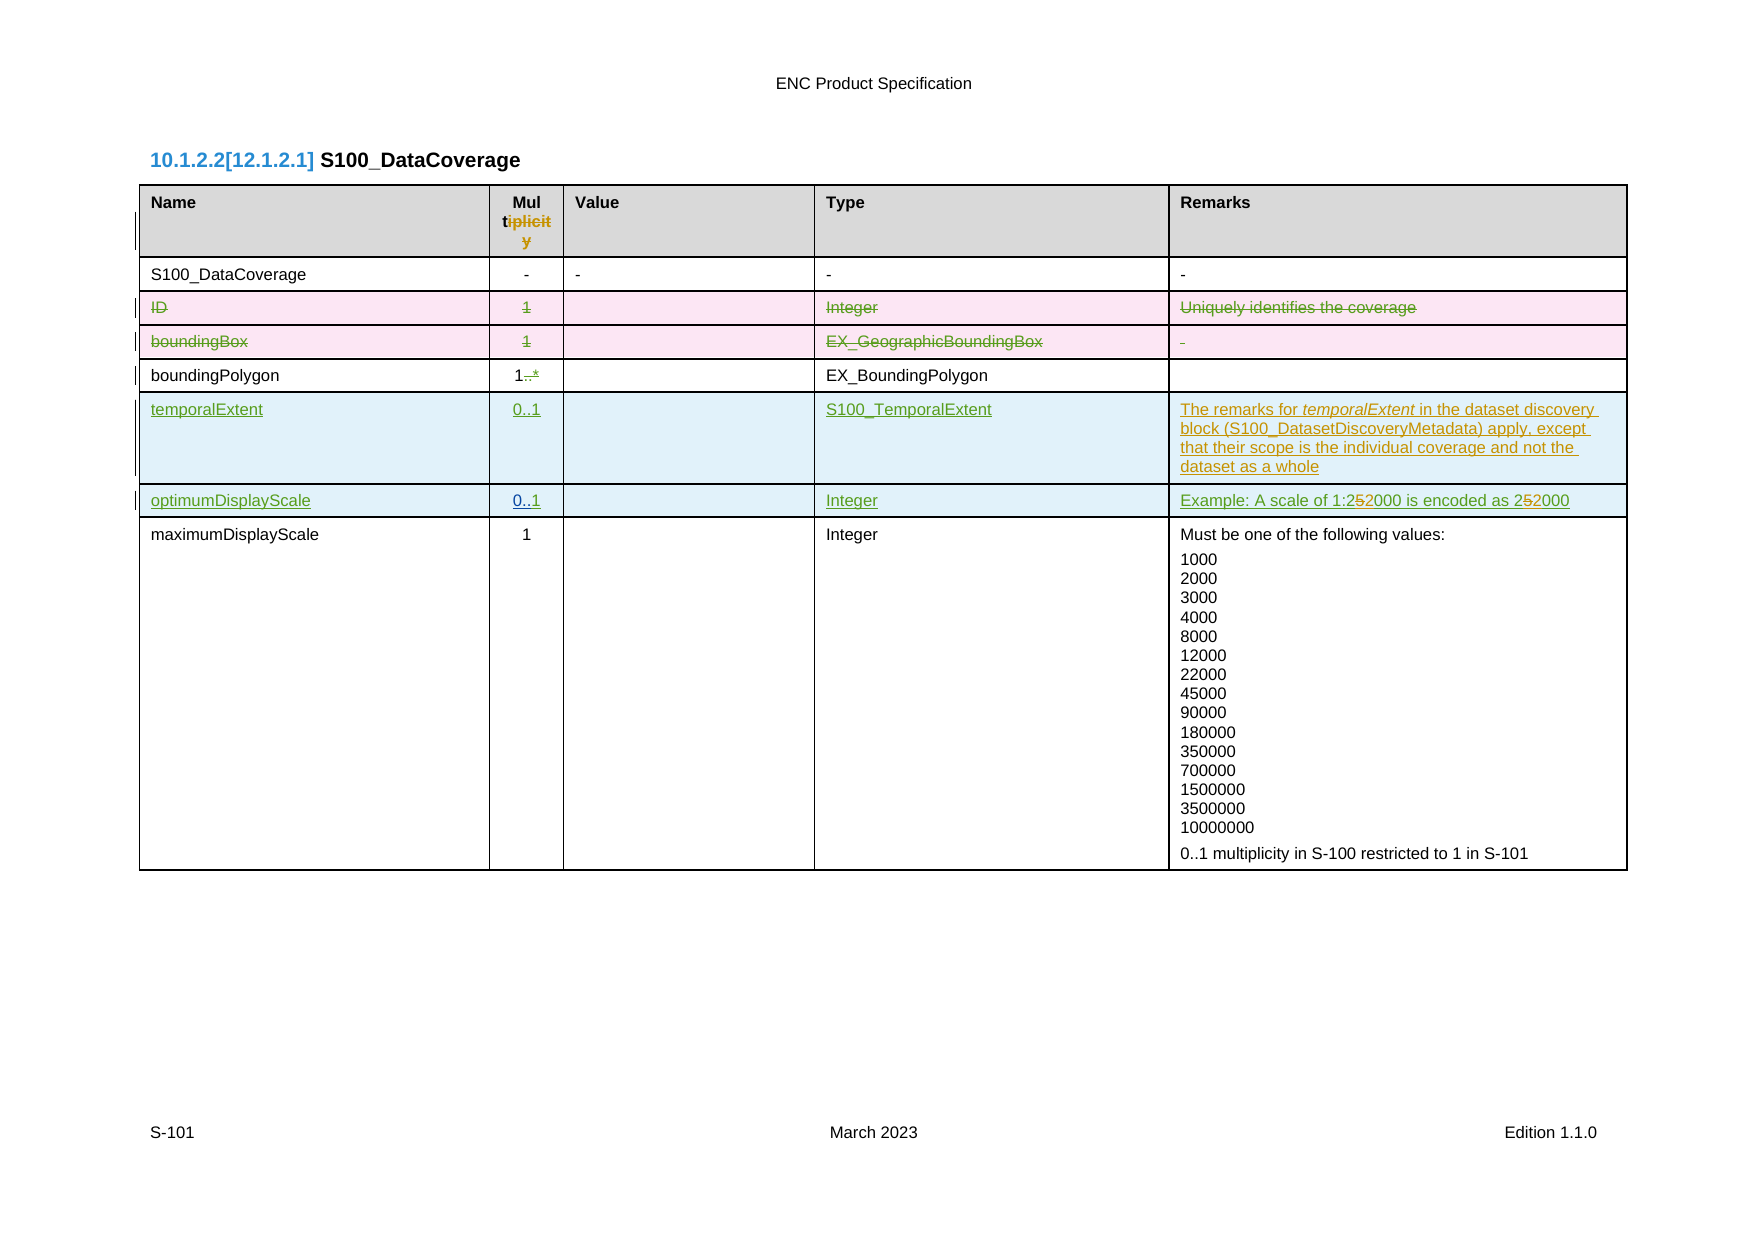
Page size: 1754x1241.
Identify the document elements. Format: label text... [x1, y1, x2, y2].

table_cell EX_BoundingPolygon [815, 360, 1168, 391]
table_cell - [1170, 258, 1626, 290]
table_cell [564, 360, 814, 391]
table_cell maximumDisplayScale [140, 518, 489, 869]
table_cell Must be one of the following values: 1000 2000 3000 4000 8000 12000 22000 45000 90000 180000 350000 700000 1500000 3500000 10000000 0..1 multiplicity in S-100 restricted to 1 in S-101 [1170, 518, 1626, 869]
table_cell 1 [490, 518, 563, 869]
table_cell Integer [815, 518, 1168, 869]
table_cell boundingPolygon [140, 360, 489, 391]
table_header Type [815, 186, 1168, 256]
table_cell - [815, 258, 1168, 290]
subtitle S100_DataCoverage [150, 148, 1604, 172]
table_header Name [140, 186, 489, 256]
table_cell - [490, 258, 563, 290]
table_cell [564, 518, 814, 869]
table_header Remarks [1170, 186, 1626, 256]
table_cell S100_DataCoverage [140, 258, 489, 290]
table_cell [1170, 360, 1626, 391]
table_header Value [564, 186, 814, 256]
table_cell 1 [490, 360, 563, 391]
table_header Mult [490, 186, 563, 256]
table_cell - [564, 258, 814, 290]
